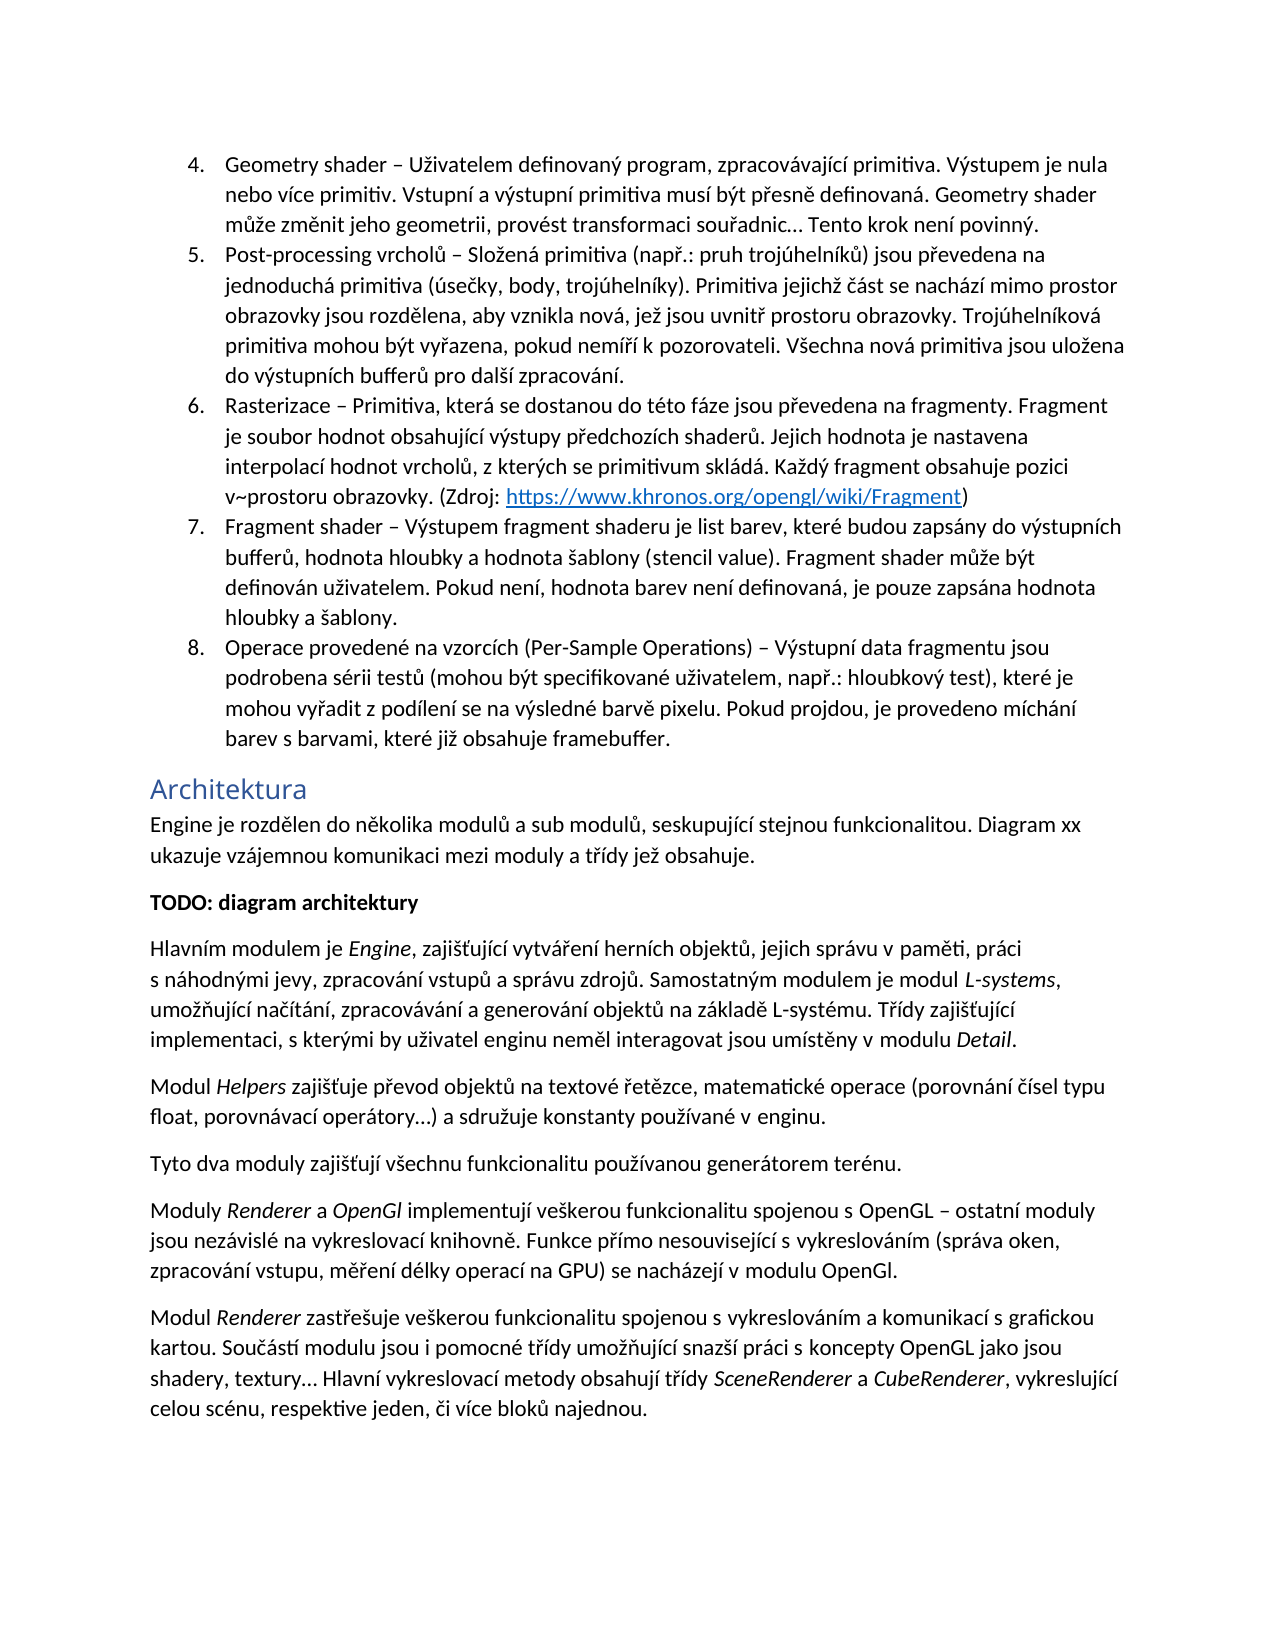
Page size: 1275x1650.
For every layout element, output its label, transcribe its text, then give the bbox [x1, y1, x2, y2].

list Fragment shader – Výstupem fragment shaderu je list barev, které budou zapsány do výstupních bufferů, hodnota hloubky a hodnota šablony (stencil value). Fragment shader může být definován uživatelem. Pokud není, hodnota barev není definovaná, je pouze zapsána hodnota hloubky a šablony. [187, 512, 1125, 631]
text Engine je rozdělen do několika modulů a sub modulů, seskupující stejnou funkcionalitou. Diagram xx ukazuje vzájemnou komunikaci mezi moduly a třídy jež obsahuje. [150, 811, 1125, 869]
text Moduly Renderer a OpenGl implementují veškerou funkcionalitu spojenou s OpenGL – ostatní moduly jsou nezávislé na vykreslovací knihovně. Funkce přímo nesouvisející s vykreslováním (správa oken, zpracování vstupu, měření délky operací na GPU) se nacházejí v modulu OpenGl. [150, 1196, 1125, 1284]
subtitle Architektura [150, 771, 1125, 808]
list Geometry shader – Uživatelem definovaný program, zpracovávající primitiva. Výstupem je nula nebo více primitiv. Vstupní a výstupní primitiva musí být přesně definovaná. Geometry shader může změnit jeho geometrii, provést transformaci souřadnic… Tento krok není povinný. [187, 150, 1125, 238]
text Hlavním modulem je Engine, zajišťující vytváření herních objektů, jejich správu v paměti, práci s náhodnými jevy, zpracování vstupů a správu zdrojů. Samostatným modulem je modul L-systems, umožňující načítání, zpracovávání a generování objektů na základě L-systému. Třídy zajišťující implementaci, s kterými by uživatel enginu neměl interagovat jsou umístěny v modulu Detail. [150, 934, 1125, 1053]
text Modul Helpers zajišťuje převod objektů na textové řetězce, matematické operace (porovnání čísel typu float, porovnávací operátory…) a sdružuje konstanty používané v enginu. [150, 1072, 1125, 1130]
list Operace provedené na vzorcích (Per-Sample Operations) – Výstupní data fragmentu jsou podrobena sérii testů (mohou být specifikované uživatelem, např.: hloubkový test), které je mohou vyřadit z podílení se na výsledné barvě pixelu. Pokud projdou, je provedeno míchání barev s barvami, které již obsahuje framebuffer. [187, 633, 1125, 752]
list Post-processing vrcholů – Složená primitiva (např.: pruh trojúhelníků) jsou převedena na jednoduchá primitiva (úsečky, body, trojúhelníky). Primitiva jejichž část se nachází mimo prostor obrazovky jsou rozdělena, aby vznikla nová, jež jsou uvnitř prostoru obrazovky. Trojúhelníková primitiva mohou být vyřazena, pokud nemíří k pozorovateli. Všechna nová primitiva jsou uložena do výstupních bufferů pro další zpracování. [187, 241, 1125, 389]
text Modul Renderer zastřešuje veškerou funkcionalitu spojenou s vykreslováním a komunikací s grafickou kartou. Součástí modulu jsou i pomocné třídy umožňující snazší práci s koncepty OpenGL jako jsou shadery, textury… Hlavní vykreslovací metody obsahují třídy SceneRenderer a CubeRenderer, vykreslující celou scénu, respektive jeden, či více bloků najednou. [150, 1303, 1125, 1422]
text Tyto dva moduly zajišťují všechnu funkcionalitu používanou generátorem terénu. [150, 1149, 1125, 1177]
list Rasterizace – Primitiva, která se dostanou do této fáze jsou převedena na fragmenty. Fragment je soubor hodnot obsahující výstupy předchozích shaderů. Jejich hodnota je nastavena interpolací hodnot vrcholů, z kterých se primitivum skládá. Každý fragment obsahuje pozici v~prostoru obrazovky. (Zdroj: https://www.khronos.org/opengl/wiki/Fragment) [187, 392, 1125, 510]
text TODO: diagram architektury [150, 888, 1125, 916]
